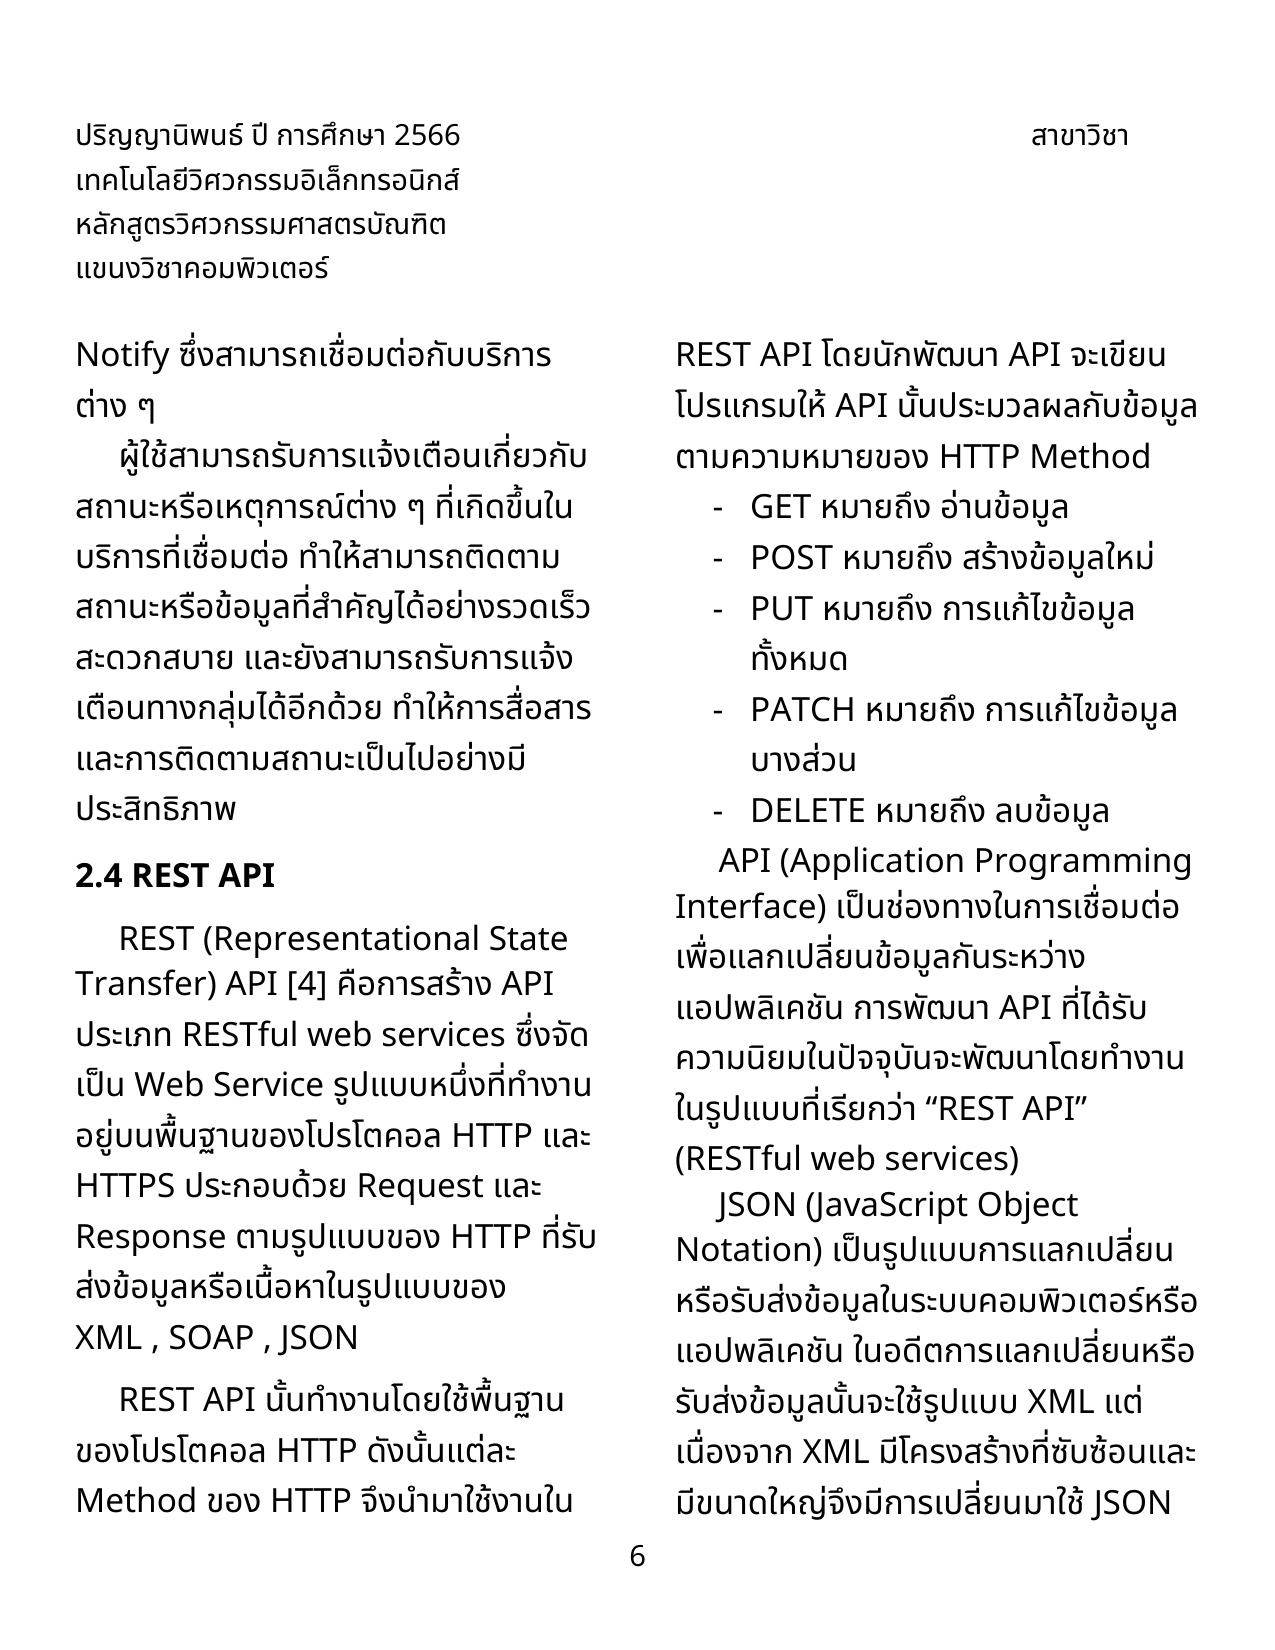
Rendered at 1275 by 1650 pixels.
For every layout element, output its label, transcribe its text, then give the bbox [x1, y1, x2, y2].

text REST (Representational State Transfer) API [4] คือการสร้าง API ประเภท RESTful web services ซึ่งจัดเป็น Web Service รูปแบบหนึ่งที่ทำงานอยู่บนพื้นฐานของโปรโตคอล HTTP และ HTTPS ประกอบด้วย Request และ Response ตามรูปแบบของ HTTP ที่รับส่งข้อมูลหรือเนื้อหาในรูปแบบของ XML , SOAP , JSON [75, 914, 600, 1359]
text REST API นั้นทำงานโดยใช้พื้นฐานของโปรโตคอล HTTP ดังนั้นแต่ละ Method ของ HTTP จึงนำมาใช้งานใน REST API โดยนักพัฒนา API จะเขียนโปรแกรมให้ API นั้นประมวลผลกับข้อมูลตามความหมายของ HTTP Method [75, 1376, 600, 1528]
list PATCH หมายถึง การแก้ไขข้อมูลบางส่วน [712, 685, 1200, 786]
text 2.4 REST API [75, 852, 600, 898]
text REST API นั้นทำงานโดยใช้พื้นฐานของโปรโตคอล HTTP ดังนั้นแต่ละ Method ของ HTTP จึงนำมาใช้งานใน REST API โดยนักพัฒนา API จะเขียนโปรแกรมให้ API นั้นประมวลผลกับข้อมูลตามความหมายของ HTTP Method [675, 331, 1200, 483]
text ผู้ใช้สามารถรับการแจ้งเตือนเกี่ยวกับสถานะหรือเหตุการณ์ต่าง ๆ ที่เกิดขึ้นในบริการที่เชื่อมต่อ ทำให้สามารถติดตามสถานะหรือข้อมูลที่สำคัญได้อย่างรวดเร็วสะดวกสบาย และยังสามารถรับการแจ้งเตือนทางกลุ่มได้อีกด้วย ทำให้การสื่อสารและการติดตามสถานะเป็นไปอย่างมีประสิทธิภาพ [75, 432, 600, 836]
list GET หมายถึง อ่านข้อมูล [712, 483, 1200, 534]
list POST หมายถึง สร้างข้อมูลใหม่ [712, 534, 1200, 584]
text API (Application Programming Interface) เป็นช่องทางในการเชื่อมต่อเพื่อแลกเปลี่ยนข้อมูลกันระหว่างแอปพลิเคชัน การพัฒนา API ที่ได้รับความนิยมในปัจจุบันจะพัฒนาโดยทำงานในรูปแบบที่เรียกว่า “REST API” (RESTful web services) [675, 837, 1200, 1181]
list PUT หมายถึง การแก้ไขข้อมูลทั้งหมด [712, 584, 1200, 685]
list DELETE หมายถึง ลบข้อมูล [712, 786, 1200, 837]
